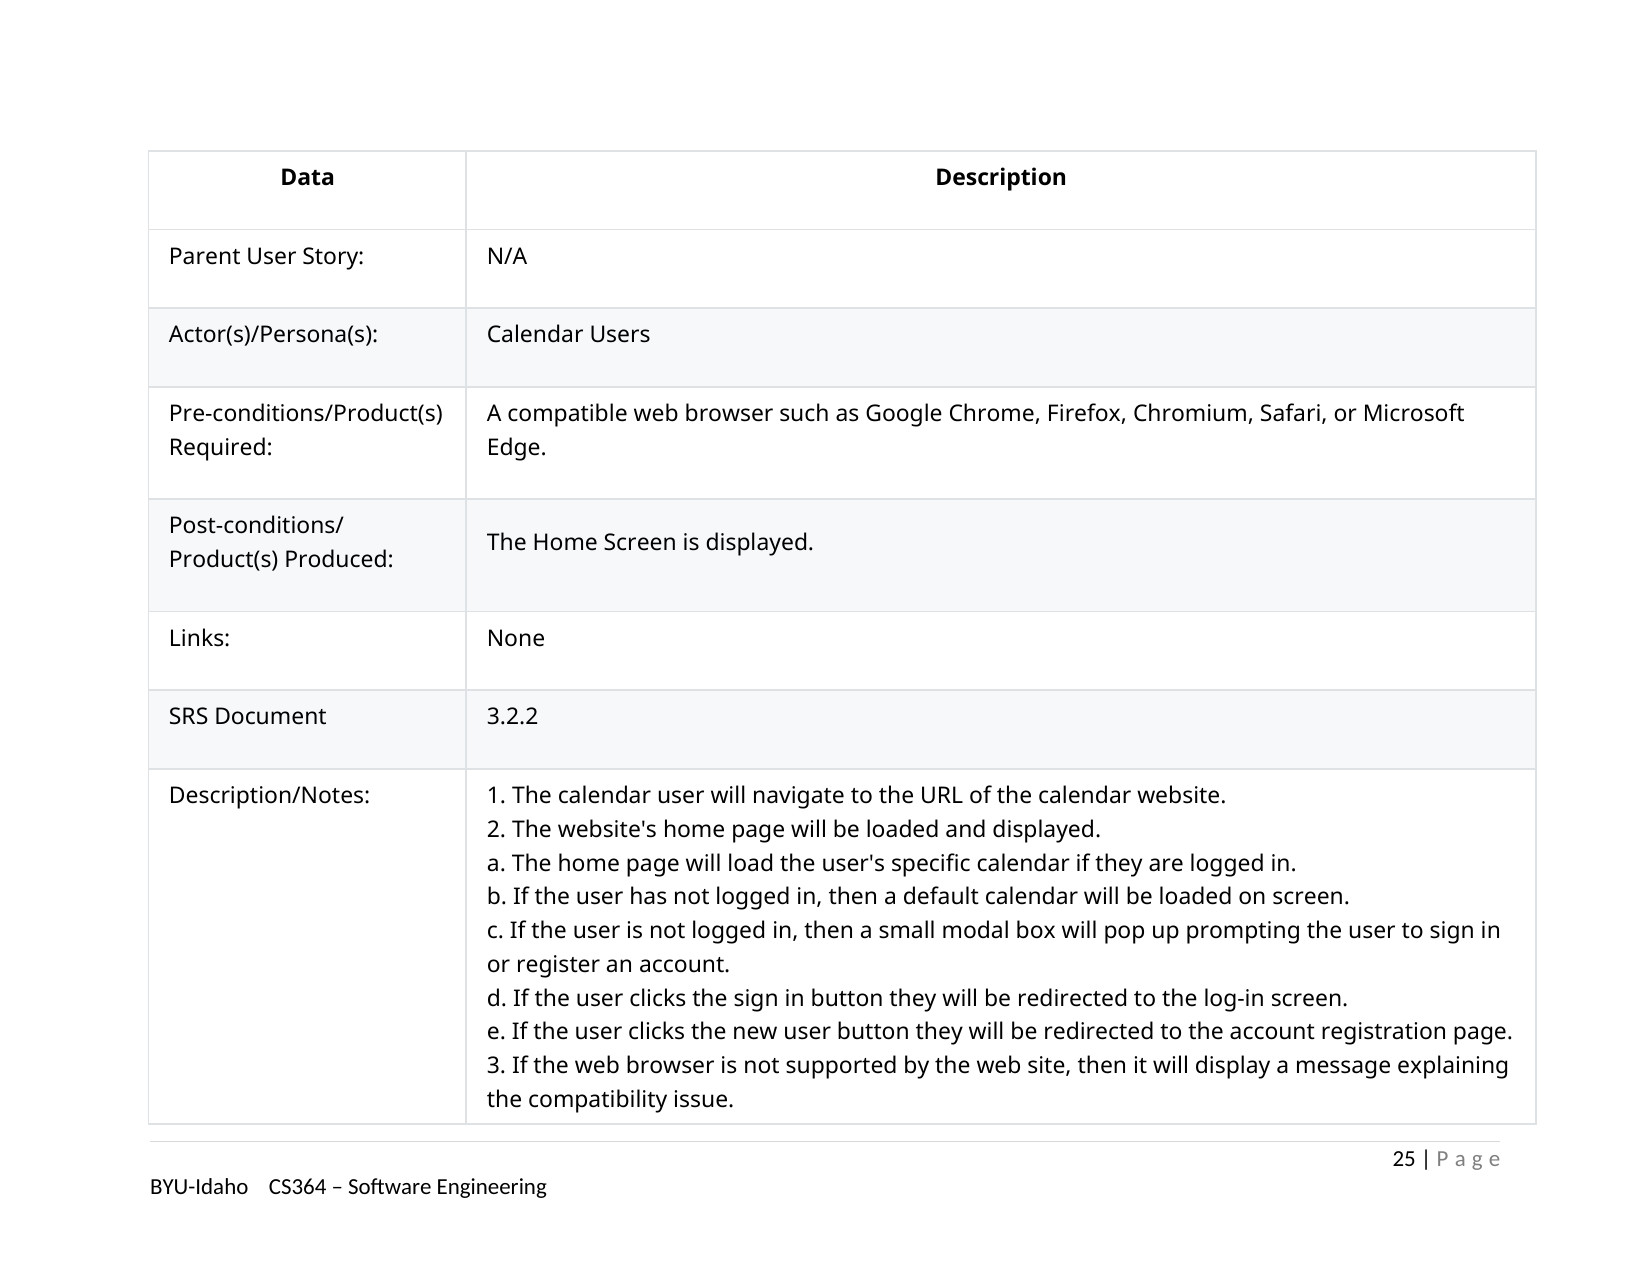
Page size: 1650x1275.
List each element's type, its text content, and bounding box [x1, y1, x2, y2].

table_cell Actor(s)/Persona(s): [149, 309, 465, 386]
table_cell Pre-conditions/Product(s) Required: [149, 388, 465, 498]
table_cell Calendar Users [467, 309, 1535, 386]
table_cell Post-conditions/Product(s) Produced: [149, 500, 465, 611]
table_cell The Home Screen is displayed. [467, 500, 1535, 611]
table_cell N/A [467, 230, 1535, 307]
table_cell Links: [149, 612, 465, 689]
table_cell Parent User Story: [149, 230, 465, 307]
table_header Description [467, 152, 1535, 229]
table_cell Description/Notes: [149, 770, 465, 1123]
table_cell A compatible web browser such as Google Chrome, Firefox, Chromium, Safari, or Microsoft Edge. [467, 388, 1535, 498]
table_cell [467, 770, 1535, 1123]
table_header Data [149, 152, 465, 229]
table_cell 3.2.2 [467, 691, 1535, 768]
table_cell None [467, 612, 1535, 689]
table_cell SRS Document [149, 691, 465, 768]
